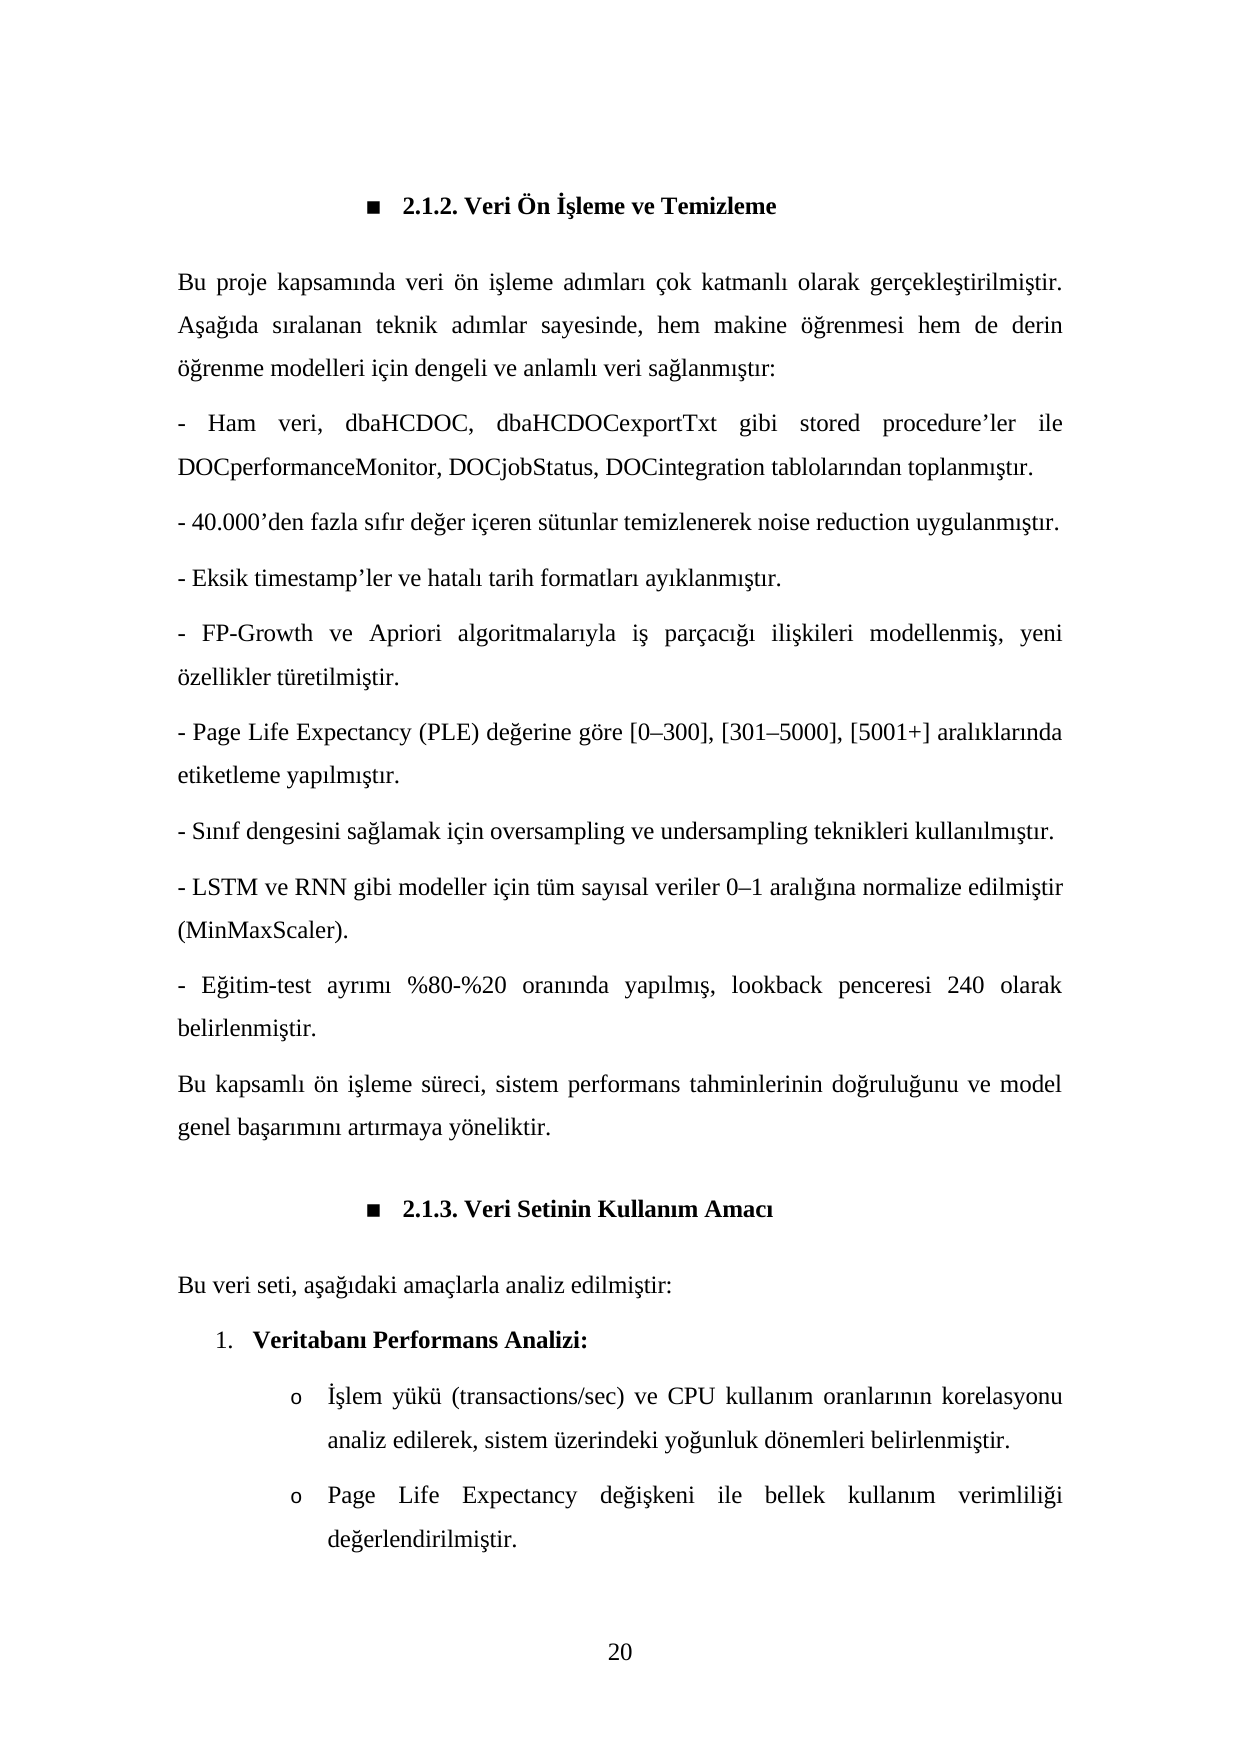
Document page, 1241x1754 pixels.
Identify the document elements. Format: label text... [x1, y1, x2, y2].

subtitle 2.1.2. Veri Ön İşleme ve Temizleme [365, 177, 1063, 228]
text Bu veri seti, aşağıdaki amaçlarla analiz edilmiştir: [177, 1270, 1063, 1298]
list İşlem yükü (transactions/sec) ve CPU kullanım oranlarının korelasyonu analiz edilerek, sistem üzerindeki yoğunluk dönemleri belirlenmiştir. [290, 1381, 1063, 1454]
text - FP-Growth ve Apriori algoritmalarıyla iş parçacığı ilişkileri modellenmiş, yeni özellikler türetilmiştir. [177, 618, 1063, 690]
text Bu kapsamlı ön işleme süreci, sistem performans tahminlerinin doğruluğunu ve model genel başarımını artırmaya yöneliktir. [177, 1069, 1063, 1141]
text - Eğitim-test ayrımı %80-%20 oranında yapılmış, lookback penceresi 240 olarak belirlenmiştir. [177, 970, 1063, 1042]
text - 40.000’den fazla sıfır değer içeren sütunlar temizlenerek noise reduction uygulanmıştır. [177, 507, 1063, 536]
text - LSTM ve RNN gibi modeller için tüm sayısal veriler 0–1 aralığına normalize edilmiştir (MinMaxScaler). [177, 872, 1063, 943]
text - Page Life Expectancy (PLE) değerine göre [0–300], [301–5000], [5001+] aralıklarında etiketleme yapılmıştır. [177, 717, 1063, 789]
list Veritabanı Performans Analizi: [215, 1325, 1063, 1354]
text - Eksik timestamp’ler ve hatalı tarih formatları ayıklanmıştır. [177, 563, 1063, 592]
text - Sınıf dengesini sağlamak için oversampling ve undersampling teknikleri kullanılmıştır. [177, 816, 1063, 845]
text - Ham veri, dbaHCDOC, dbaHCDOCexportTxt gibi stored procedure’ler ile DOCperformanceMonitor, DOCjobStatus, DOCintegration tablolarından toplanmıştır. [177, 408, 1063, 480]
subtitle 2.1.3. Veri Setinin Kullanım Amacı [365, 1180, 1063, 1232]
list Page Life Expectancy değişkeni ile bellek kullanım verimliliği değerlendirilmiştir. [290, 1481, 1063, 1553]
text Bu proje kapsamında veri ön işleme adımları çok katmanlı olarak gerçekleştirilmiştir. Aşağıda sıralanan teknik adımlar sayesinde, hem makine öğrenmesi hem de derin öğrenme modelleri için dengeli ve anlamlı veri sağlanmıştır: [177, 267, 1063, 382]
